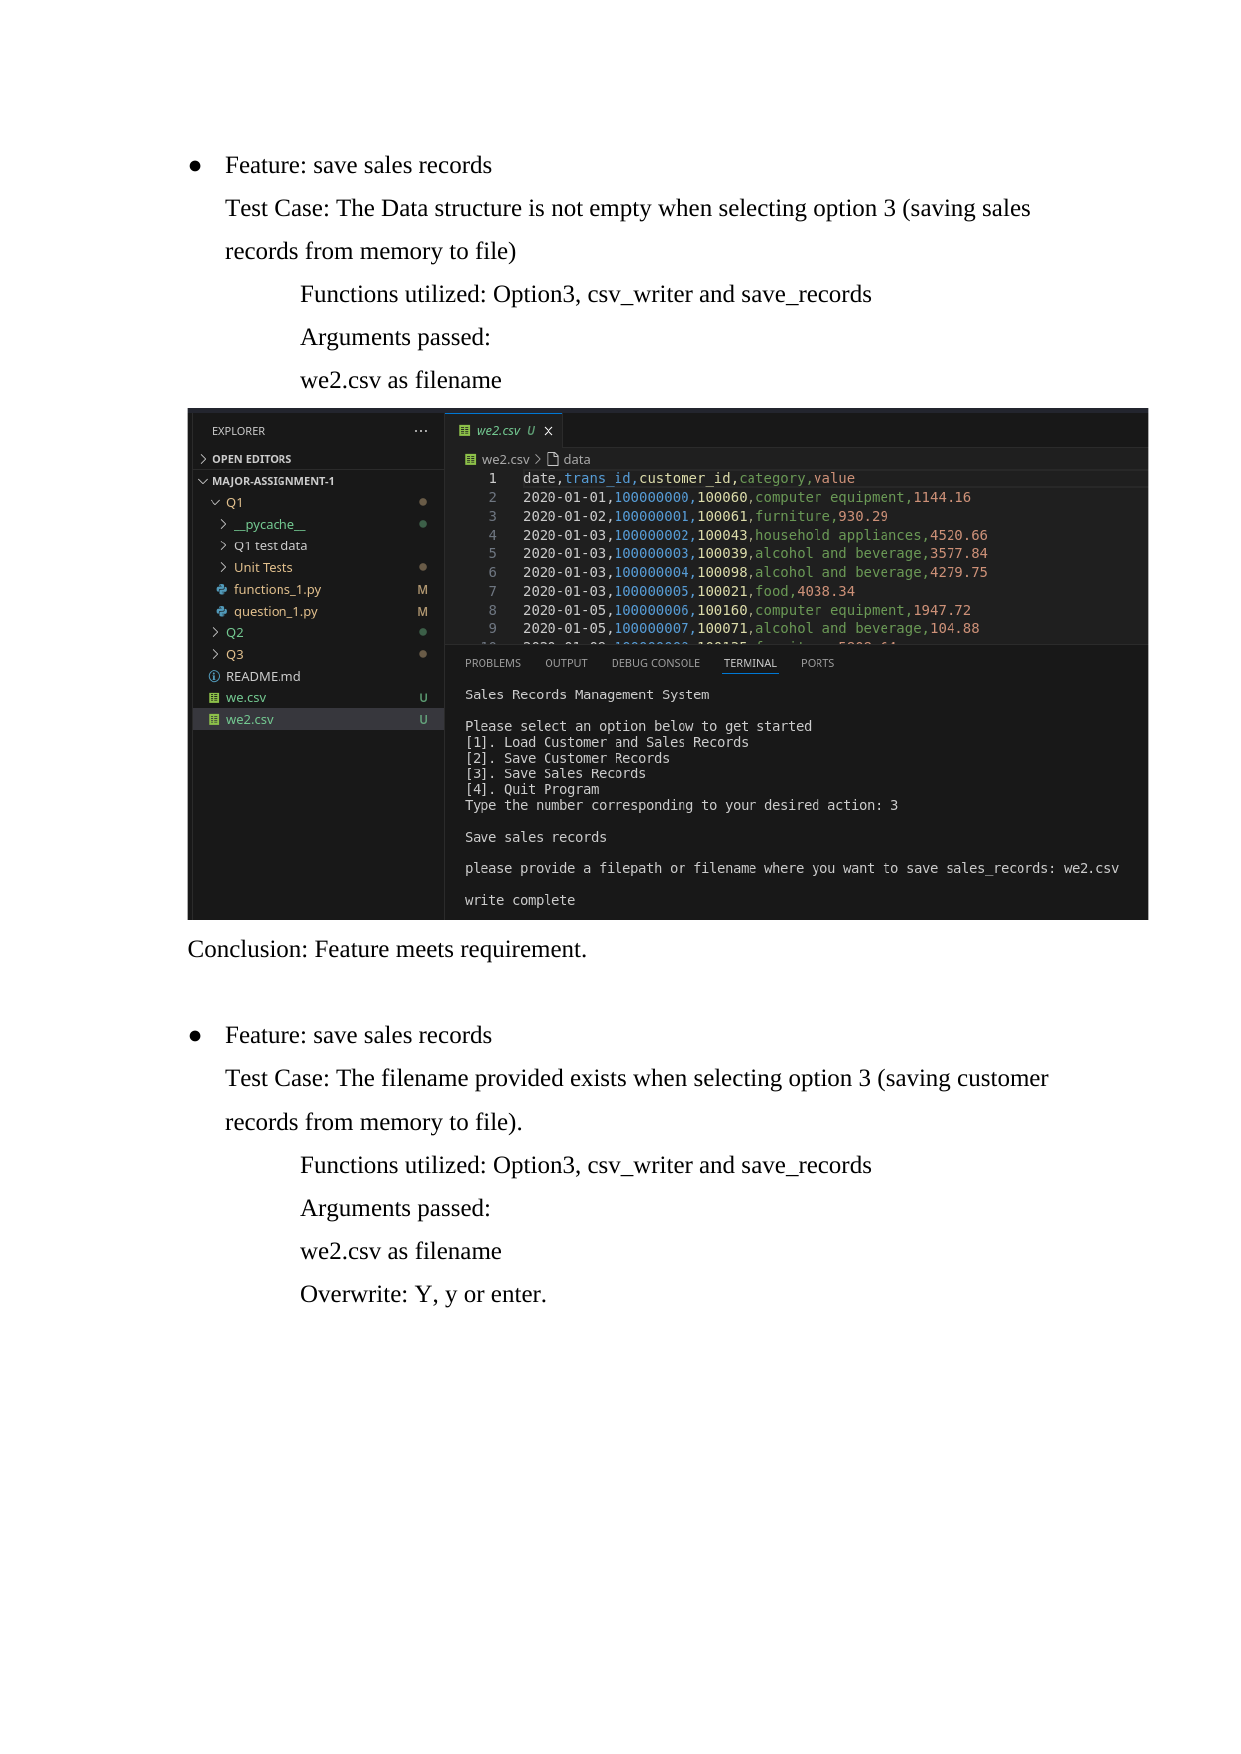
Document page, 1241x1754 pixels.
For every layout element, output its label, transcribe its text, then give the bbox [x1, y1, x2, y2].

text Functions utilized: Option3, csv_writer and save_records [225, 1150, 1090, 1178]
picture [187, 408, 1149, 920]
list Feature: save sales records [187, 150, 1090, 179]
text Overwrite: Y, y or enter. [225, 1279, 1090, 1308]
text Test Case: The Data structure is not empty when selecting option 3 (saving sales records from memory to file) [225, 193, 1090, 265]
text Test Case: The filename provided exists when selecting option 3 (saving customer records from memory to file). [225, 1063, 1090, 1135]
list Feature: save sales records [187, 1020, 1090, 1049]
text Arguments passed: [225, 1193, 1090, 1222]
text we2.csv as filename [225, 1236, 1090, 1265]
text Functions utilized: Option3, csv_writer and save_records [225, 279, 1090, 308]
text Arguments passed: [225, 322, 1090, 351]
text Conclusion: Feature meets requirement. [187, 934, 1090, 963]
text we2.csv as filename [225, 366, 1090, 394]
